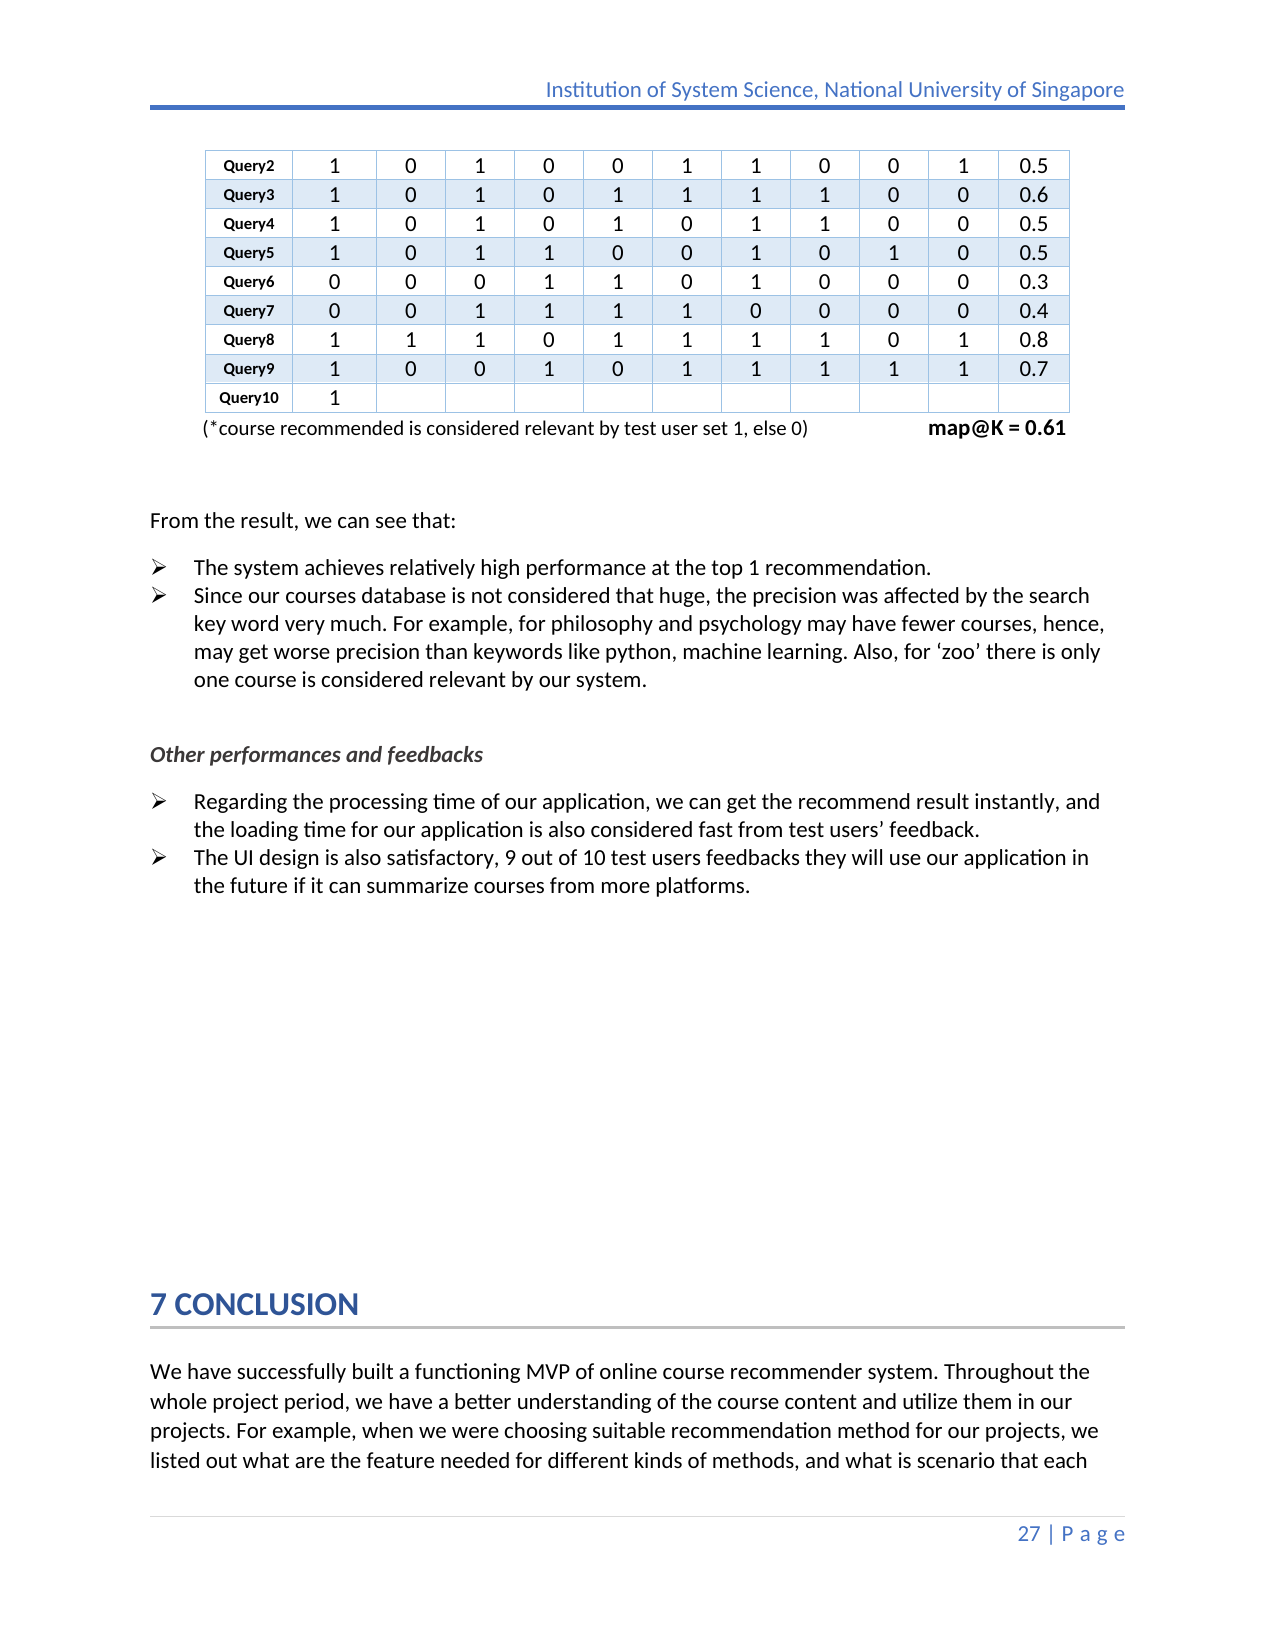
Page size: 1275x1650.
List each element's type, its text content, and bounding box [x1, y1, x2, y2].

table_cell 1 [446, 296, 514, 324]
table_cell 1 [446, 180, 514, 208]
table_cell 1 [584, 267, 652, 295]
table_cell 0 [791, 238, 859, 266]
table_cell 0 [584, 151, 652, 179]
list The UI design is also satisfactory, 9 out of 10 test users feedbacks they will use our application in the future if it can summarize courses from more platforms. [150, 843, 1125, 899]
table_cell [791, 384, 859, 412]
table_cell 0 [929, 209, 998, 237]
table_cell Query6 [206, 267, 292, 295]
table_cell 1 [653, 296, 721, 324]
table_cell 1 [722, 267, 790, 295]
table_cell Query4 [206, 209, 292, 237]
table_cell 0.5 [999, 209, 1069, 237]
table_cell 0 [791, 296, 859, 324]
table_cell Query9 [206, 355, 292, 382]
table_cell 1 [722, 355, 790, 382]
table_cell Query5 [206, 238, 292, 266]
subtitle 7 CONCLUSION [150, 1283, 1125, 1326]
table_cell 1 [722, 151, 790, 179]
table_cell 1 [446, 151, 514, 179]
table_cell 1 [584, 296, 652, 324]
text From the result, we can see that: [150, 507, 1125, 534]
table_cell 0 [377, 209, 445, 237]
table_cell 0 [515, 180, 583, 208]
table_cell [722, 384, 790, 412]
table_cell 1 [293, 238, 376, 266]
table_cell 1 [791, 325, 859, 353]
list The system achieves relatively high performance at the top 1 recommendation. [150, 553, 1125, 581]
table_cell 0 [791, 267, 859, 295]
table_cell 1 [653, 325, 721, 353]
table_cell 1 [446, 238, 514, 266]
list Regarding the processing time of our application, we can get the recommend result instantly, and the loading time for our application is also considered fast from test users’ feedback. [150, 787, 1125, 843]
table_cell 1 [446, 209, 514, 237]
table_cell 0 [446, 267, 514, 295]
table_cell 1 [653, 355, 721, 382]
table_cell 1 [860, 238, 928, 266]
table_cell Query7 [206, 296, 292, 324]
table_cell 1 [722, 325, 790, 353]
table_cell 0 [722, 296, 790, 324]
text Other performances and feedbacks [150, 740, 1125, 768]
table_cell 0 [293, 296, 376, 324]
table_cell 0 [515, 325, 583, 353]
table_cell 0 [929, 267, 998, 295]
table_cell 1 [722, 238, 790, 266]
table_cell 0.3 [999, 267, 1069, 295]
table_cell 1 [860, 355, 928, 382]
table_cell 0 [653, 238, 721, 266]
table_cell 0.6 [999, 180, 1069, 208]
table_cell 1 [293, 180, 376, 208]
table_cell 1 [515, 267, 583, 295]
table_cell 0 [377, 180, 445, 208]
table_cell Query2 [206, 151, 292, 179]
table_cell 1 [929, 325, 998, 353]
table_cell 0 [860, 267, 928, 295]
table_cell 1 [584, 180, 652, 208]
table_cell 0 [653, 267, 721, 295]
table_cell 0 [860, 296, 928, 324]
table_cell 0 [377, 238, 445, 266]
table_cell 0 [929, 238, 998, 266]
table_cell 0.4 [999, 296, 1069, 324]
table_cell 1 [293, 355, 376, 382]
table_cell [999, 384, 1069, 412]
table_cell 1 [791, 355, 859, 382]
table_cell [377, 384, 445, 412]
table_cell 1 [515, 238, 583, 266]
table_cell 0 [860, 209, 928, 237]
table_cell 1 [377, 325, 445, 353]
table_cell 1 [293, 325, 376, 353]
table_cell 0 [377, 267, 445, 295]
table_cell 1 [293, 151, 376, 179]
table_cell [653, 384, 721, 412]
table_cell 1 [653, 180, 721, 208]
table_cell 0 [929, 180, 998, 208]
table_cell 1 [722, 180, 790, 208]
table_cell 0 [860, 325, 928, 353]
table_cell 1 [293, 384, 376, 412]
table_cell 1 [929, 355, 998, 382]
table_cell 0 [377, 151, 445, 179]
table_cell 0.5 [999, 238, 1069, 266]
table_cell [929, 384, 998, 412]
table_cell 1 [722, 209, 790, 237]
table_cell 0 [293, 267, 376, 295]
table_cell Query10 [206, 384, 292, 412]
table_cell [860, 384, 928, 412]
table_cell 0 [377, 296, 445, 324]
table_cell [446, 384, 514, 412]
table_cell 1 [293, 209, 376, 237]
table_cell 0 [584, 238, 652, 266]
table_cell 0 [860, 180, 928, 208]
table_cell 0.7 [999, 355, 1069, 382]
table_cell 0 [515, 151, 583, 179]
table_cell 0 [584, 355, 652, 382]
table_cell 0 [929, 296, 998, 324]
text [150, 1357, 1125, 1474]
table_cell [515, 384, 583, 412]
table_cell Query3 [206, 180, 292, 208]
table_cell 0 [515, 209, 583, 237]
table_cell 0 [377, 355, 445, 382]
table_cell 0 [446, 355, 514, 382]
table_cell 1 [584, 325, 652, 353]
table_cell 1 [515, 296, 583, 324]
table_cell 1 [791, 180, 859, 208]
table_cell 1 [446, 325, 514, 353]
table_cell 0 [860, 151, 928, 179]
table_cell 1 [584, 209, 652, 237]
table_cell 0 [791, 151, 859, 179]
table_cell [584, 384, 652, 412]
table_cell 0 [653, 209, 721, 237]
table_cell 1 [791, 209, 859, 237]
list Since our courses database is not considered that huge, the precision was affected by the search key word very much. For example, for philosophy and psychology may have fewer courses, hence, may get worse precision than keywords like python, machine learning. Also, for ‘zoo’ there is only one course is considered relevant by our system. [150, 581, 1125, 693]
table_cell 1 [653, 151, 721, 179]
table_cell 0.8 [999, 325, 1069, 353]
text (*course recommended is considered relevant by test user set 1, else 0) map@K = 0.61 [150, 413, 1125, 441]
table_cell 0.5 [999, 151, 1069, 179]
table_cell 1 [515, 355, 583, 382]
table_cell Query8 [206, 325, 292, 353]
table_cell 1 [929, 151, 998, 179]
